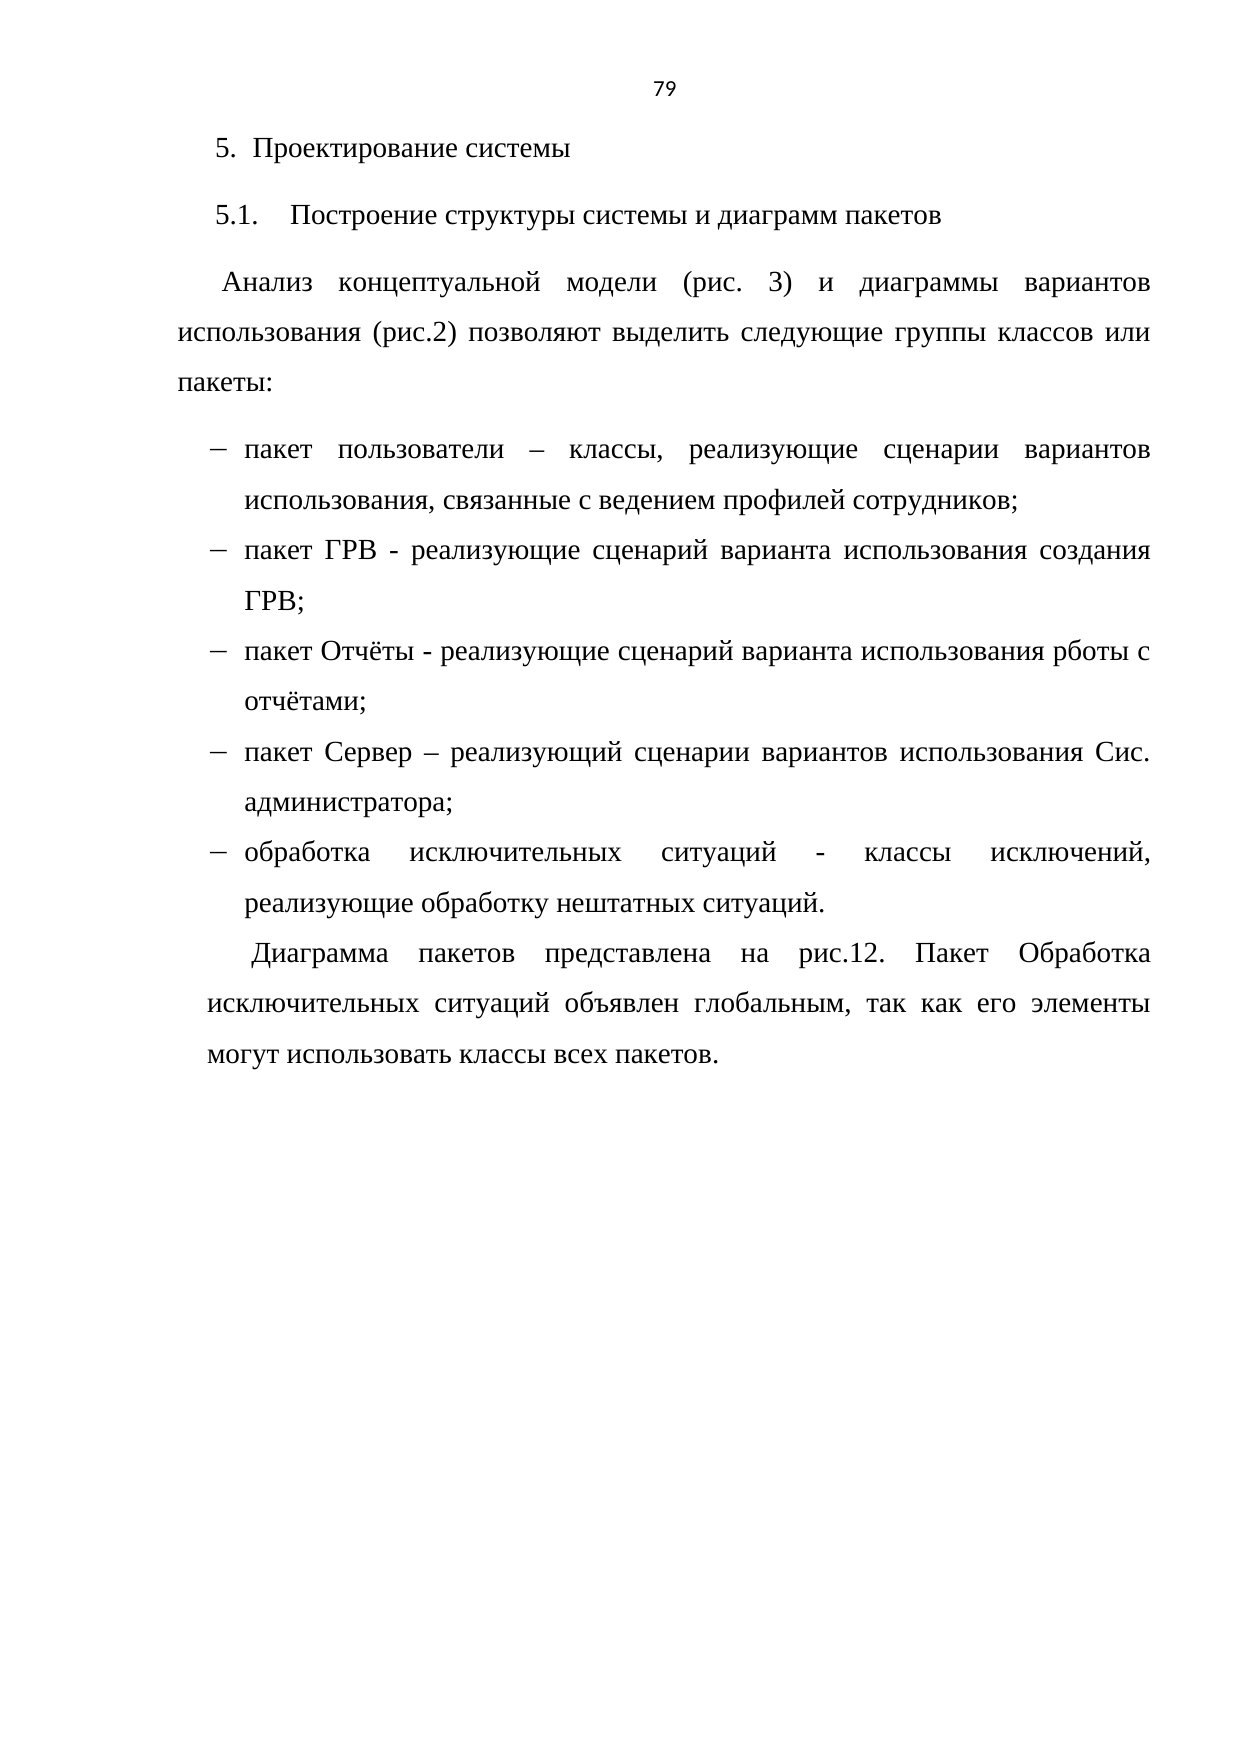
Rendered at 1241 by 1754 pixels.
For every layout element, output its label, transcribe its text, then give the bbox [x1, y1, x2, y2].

text Анализ концептуальной модели (рис. 3) и диаграммы вариантов использования (рис.2) позволяют выделить следующие группы классов или пакеты: [177, 264, 1152, 398]
list пакет Сервер – реализующий сценарии вариантов использования Сис. администратора; [207, 734, 1152, 818]
list обработка исключительных ситуаций - классы исключений, реализующие обработку нештатных ситуаций. [207, 834, 1152, 918]
subtitle Построение структуры системы и диаграмм пакетов [215, 197, 1152, 230]
list пакет Отчёты - реализующие сценарий варианта использования рботы с отчётами; [207, 633, 1152, 717]
subtitle Проектирование системы [215, 130, 1152, 163]
list пакет ГРВ - реализующие сценарий варианта использования создания ГРВ; [207, 532, 1152, 616]
list пакет пользователи – классы, реализующие сценарии вариантов использования, связанные с ведением профилей сотрудников; [207, 432, 1152, 516]
text Диаграмма пакетов представлена на рис.12. Пакет Обработка исключительных ситуаций объявлен глобальным, так как его элементы могут использовать классы всех пакетов. [207, 935, 1152, 1069]
